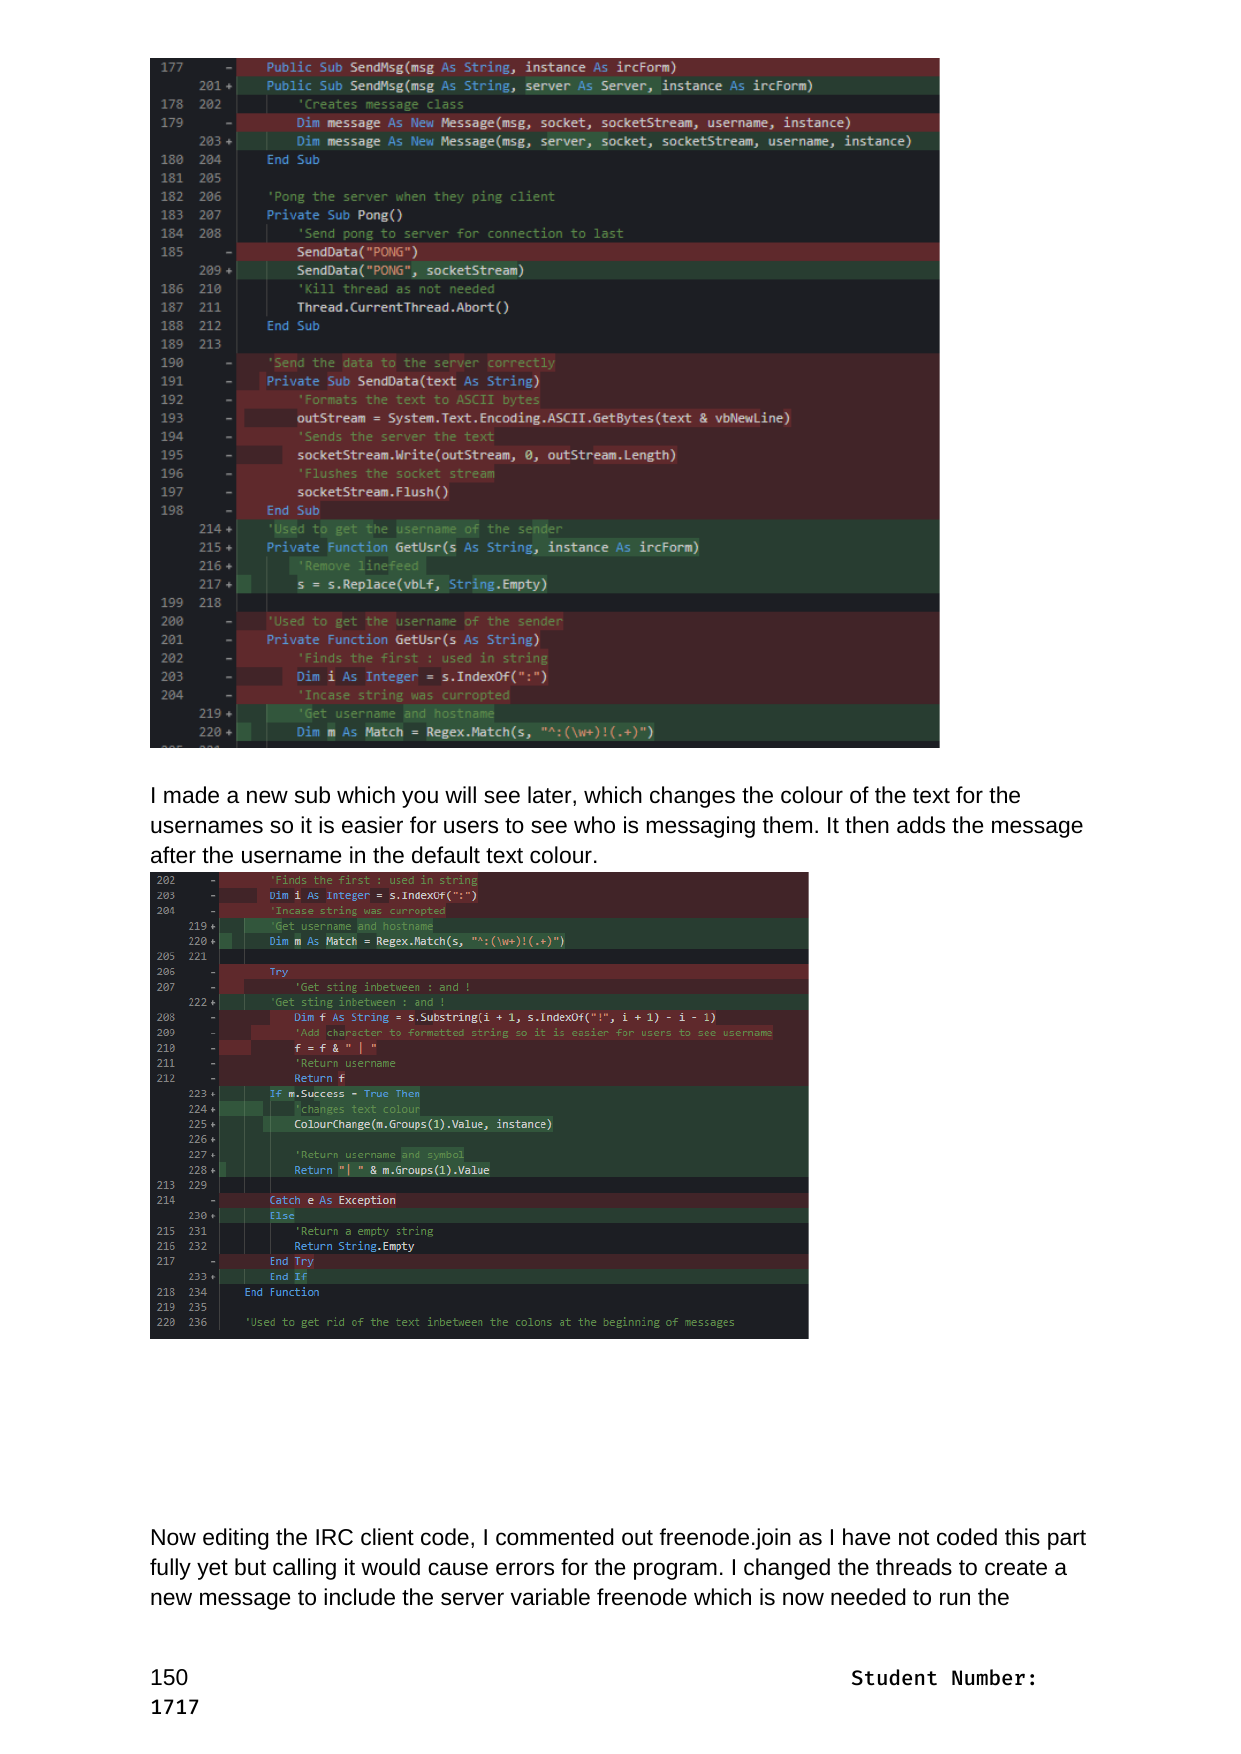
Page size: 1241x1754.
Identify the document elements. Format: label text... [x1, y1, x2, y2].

text I made a new sub which you will see later, which changes the colour of the text for the usernames so it is easier for users to see who is messaging them. It then adds the message after the username in the default text colour. [150, 782, 1090, 868]
picture [150, 872, 809, 1339]
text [150, 1524, 1090, 1611]
picture [150, 58, 940, 748]
